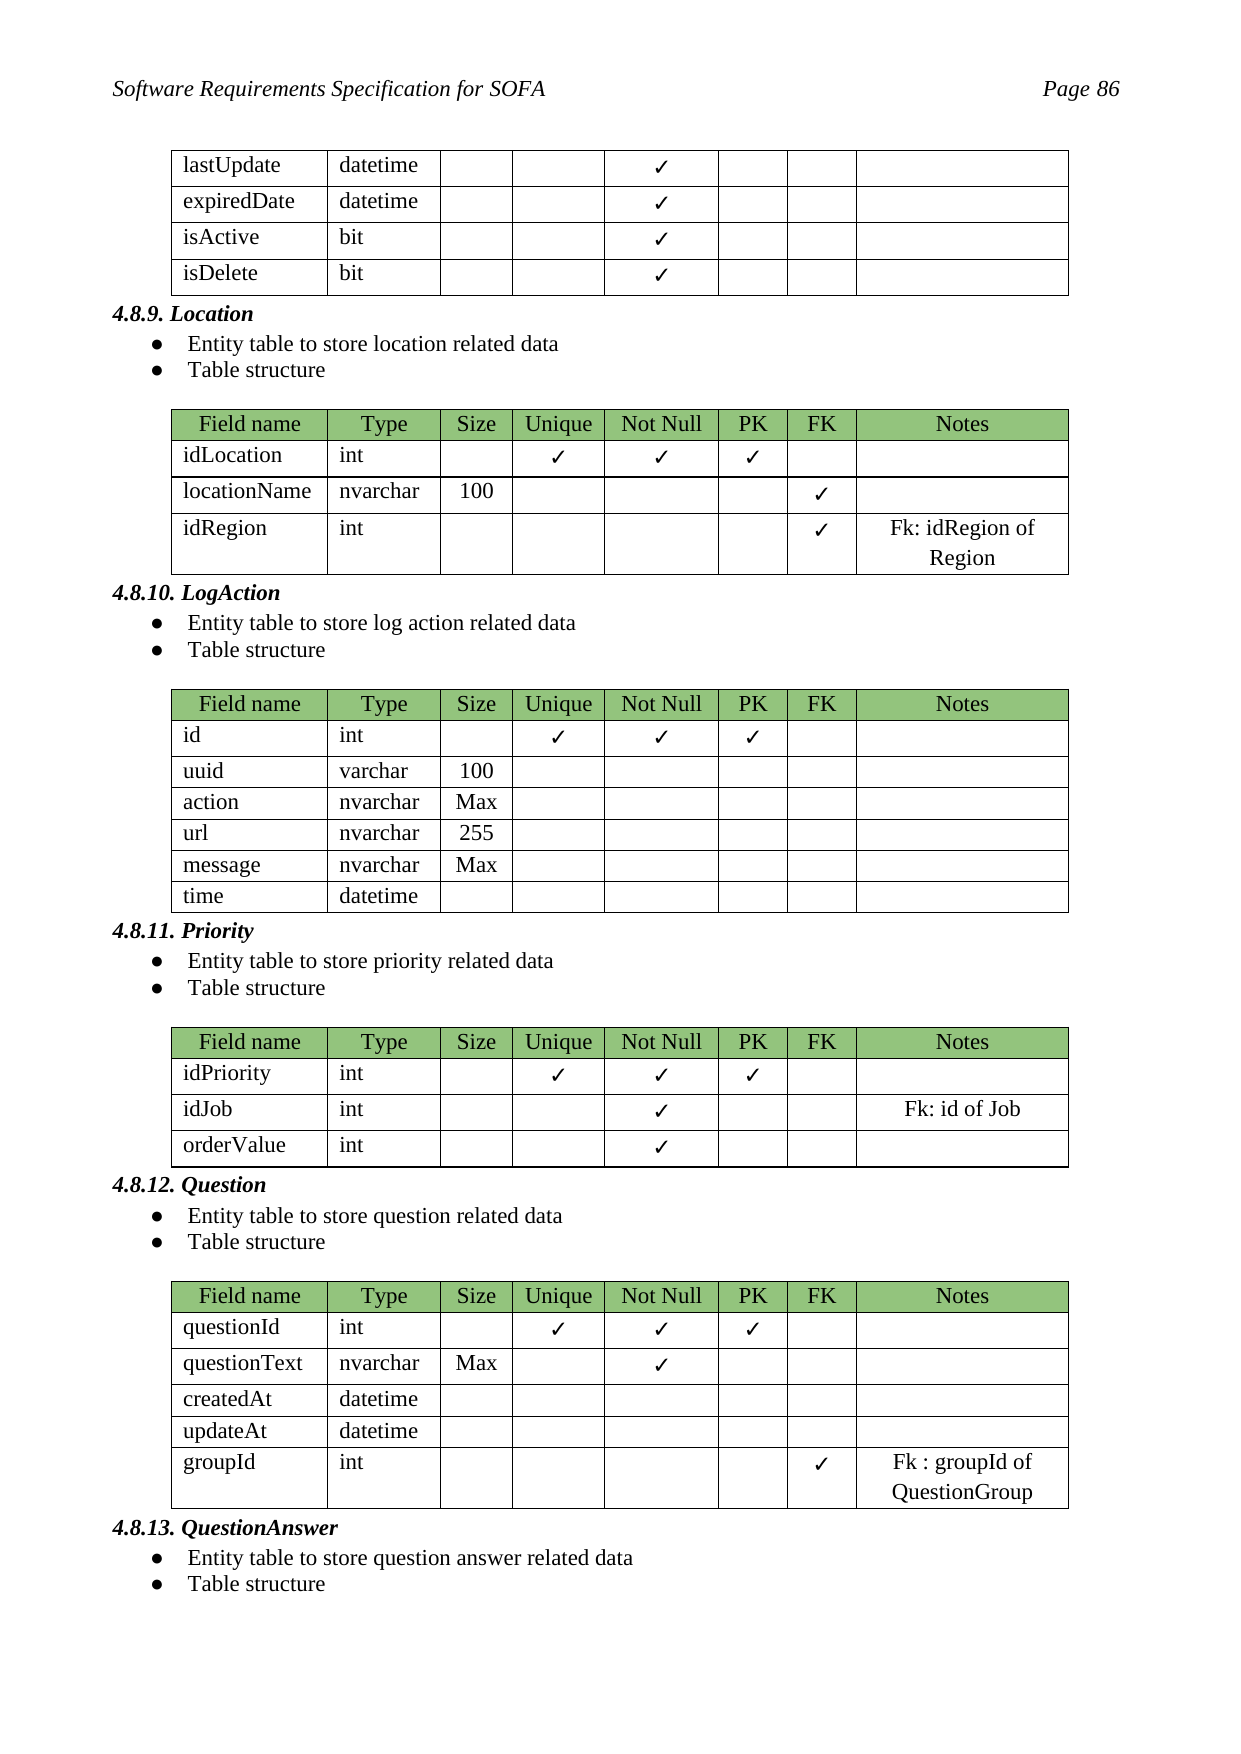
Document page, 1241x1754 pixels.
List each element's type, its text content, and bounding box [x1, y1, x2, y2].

table_header Size [441, 1282, 512, 1312]
table_header Size [441, 1028, 512, 1058]
table_cell Fk: id of Job [857, 1095, 1068, 1130]
table_cell datetime [328, 882, 440, 912]
table_cell uuid [172, 757, 327, 787]
table_cell [788, 223, 856, 258]
table_cell [513, 757, 604, 787]
table_cell nvarchar [328, 478, 440, 513]
table_cell [857, 260, 1068, 294]
table_cell [788, 441, 856, 476]
table_cell [788, 851, 856, 881]
table_cell int [328, 1313, 440, 1348]
table_cell bit [328, 223, 440, 258]
table_cell nvarchar [328, 851, 440, 881]
table_cell [605, 514, 718, 574]
table_header Unique [513, 1282, 604, 1312]
table_cell bit [328, 260, 440, 294]
table_cell datetime [328, 187, 440, 222]
table_cell idPriority [172, 1059, 327, 1094]
table_cell [441, 721, 512, 756]
table_cell [441, 1417, 512, 1447]
table_cell [513, 187, 604, 222]
table_cell idLocation [172, 441, 327, 476]
table_cell [441, 441, 512, 476]
table_cell lastUpdate [172, 151, 327, 186]
table_cell [605, 1448, 718, 1508]
table_cell [513, 151, 604, 186]
table_header PK [719, 690, 787, 720]
table_cell questionText [172, 1349, 327, 1384]
table_cell varchar [328, 757, 440, 787]
table_cell [719, 820, 787, 850]
table_cell [788, 1313, 856, 1348]
table_cell [719, 1448, 787, 1508]
table_cell [605, 851, 718, 881]
table_header Not Null [605, 1282, 718, 1312]
table_cell [605, 1385, 718, 1416]
table_cell [857, 478, 1068, 513]
table_cell ✓ [513, 1059, 604, 1094]
table_header Type [328, 410, 440, 440]
table_cell [857, 820, 1068, 850]
table_cell [441, 882, 512, 912]
table_cell [441, 1385, 512, 1416]
table_cell ✓ [605, 441, 718, 476]
table_cell id [172, 721, 327, 756]
table_cell time [172, 882, 327, 912]
table_header Type [328, 690, 440, 720]
table_header Size [441, 690, 512, 720]
table_cell [719, 478, 787, 513]
table_cell ✓ [788, 1448, 856, 1508]
table_cell ✓ [605, 151, 718, 186]
table_header Field name [172, 1282, 327, 1312]
table_header Field name [172, 1028, 327, 1058]
subtitle 4.8.13. QuestionAnswer [112, 1513, 1128, 1540]
table_cell createdAt [172, 1385, 327, 1416]
table_cell [857, 788, 1068, 818]
table_cell [788, 187, 856, 222]
table_cell [788, 1349, 856, 1384]
table_cell [719, 1349, 787, 1384]
table_header Field name [172, 410, 327, 440]
table_cell [857, 441, 1068, 476]
table_cell orderValue [172, 1131, 327, 1166]
table_cell [513, 882, 604, 912]
subtitle 4.8.10. LogAction [112, 579, 1128, 606]
table_cell [441, 223, 512, 258]
table_cell ✓ [719, 1059, 787, 1094]
table_cell ✓ [513, 721, 604, 756]
table_header FK [788, 1028, 856, 1058]
list Table structure [150, 1570, 1128, 1596]
table_cell ✓ [788, 478, 856, 513]
table_header Type [328, 1028, 440, 1058]
table_cell [788, 1095, 856, 1130]
table_cell [788, 1059, 856, 1094]
table_cell locationName [172, 478, 327, 513]
table_cell [605, 1417, 718, 1447]
table_cell [719, 1417, 787, 1447]
table_cell [719, 151, 787, 186]
table_cell [513, 1385, 604, 1416]
table_cell [441, 1059, 512, 1094]
table_cell [441, 514, 512, 574]
table_cell Fk : groupId of QuestionGroup [857, 1448, 1068, 1508]
table_header FK [788, 1282, 856, 1312]
table_cell ✓ [719, 441, 787, 476]
table_cell [788, 757, 856, 787]
table_cell int [328, 721, 440, 756]
table_cell expiredDate [172, 187, 327, 222]
table_cell idJob [172, 1095, 327, 1130]
table_cell ✓ [513, 441, 604, 476]
list Table structure [150, 356, 1128, 383]
table_cell int [328, 1095, 440, 1130]
table_header Not Null [605, 1028, 718, 1058]
table_cell int [328, 1131, 440, 1166]
table_cell int [328, 441, 440, 476]
table_cell [857, 1349, 1068, 1384]
table_cell Max [441, 788, 512, 818]
table_cell [513, 478, 604, 513]
list Entity table to store question answer related data [150, 1544, 1128, 1570]
table_header PK [719, 410, 787, 440]
table_cell [513, 820, 604, 850]
table_cell ✓ [605, 1313, 718, 1348]
table_header Notes [857, 690, 1068, 720]
table_cell [719, 260, 787, 294]
table_cell [719, 788, 787, 818]
table_cell message [172, 851, 327, 881]
table_cell ✓ [605, 187, 718, 222]
table_cell [788, 1417, 856, 1447]
list Entity table to store location related data [150, 330, 1128, 356]
table_cell ✓ [605, 260, 718, 294]
table_cell isDelete [172, 260, 327, 294]
table_cell ✓ [605, 1131, 718, 1166]
table_cell [857, 1385, 1068, 1416]
table_cell int [328, 1059, 440, 1094]
table_cell [857, 223, 1068, 258]
table_cell url [172, 820, 327, 850]
table_cell [441, 1313, 512, 1348]
table_cell [605, 820, 718, 850]
table_cell [719, 1385, 787, 1416]
table_header PK [719, 1028, 787, 1058]
table_cell [513, 260, 604, 294]
table_cell ✓ [605, 721, 718, 756]
table_cell groupId [172, 1448, 327, 1508]
table_cell [441, 1095, 512, 1130]
table_cell [605, 882, 718, 912]
table_cell [788, 260, 856, 294]
table_cell [857, 757, 1068, 787]
table_cell [857, 1131, 1068, 1166]
table_header FK [788, 690, 856, 720]
table_cell 255 [441, 820, 512, 850]
list Entity table to store question related data [150, 1202, 1128, 1228]
table_header FK [788, 410, 856, 440]
table_cell [788, 151, 856, 186]
table_cell [719, 1095, 787, 1130]
table_cell [788, 788, 856, 818]
table_cell [857, 1417, 1068, 1447]
table_cell [719, 882, 787, 912]
table_header Notes [857, 1028, 1068, 1058]
table_cell ✓ [605, 1095, 718, 1130]
table_cell ✓ [719, 1313, 787, 1348]
subtitle 4.8.12. Question [112, 1172, 1128, 1198]
table_header Type [328, 1282, 440, 1312]
table_header Unique [513, 690, 604, 720]
table_cell idRegion [172, 514, 327, 574]
table_cell [513, 788, 604, 818]
table_cell ✓ [605, 223, 718, 258]
table_cell [788, 820, 856, 850]
table_cell ✓ [788, 514, 856, 574]
table_header Unique [513, 1028, 604, 1058]
table_cell datetime [328, 151, 440, 186]
table_cell [513, 1095, 604, 1130]
table_cell [605, 478, 718, 513]
table_cell [513, 1131, 604, 1166]
table_cell [513, 851, 604, 881]
table_cell [788, 882, 856, 912]
table_cell int [328, 1448, 440, 1508]
table_cell [719, 1131, 787, 1166]
table_cell ✓ [513, 1313, 604, 1348]
table_cell [857, 882, 1068, 912]
table_cell [857, 851, 1068, 881]
table_cell [857, 1313, 1068, 1348]
table_cell [857, 1059, 1068, 1094]
table_cell [788, 1131, 856, 1166]
table_header Size [441, 410, 512, 440]
table_cell nvarchar [328, 788, 440, 818]
list Table structure [150, 636, 1128, 662]
table_cell [857, 187, 1068, 222]
table_cell Max [441, 1349, 512, 1384]
table_cell [605, 788, 718, 818]
table_cell [857, 151, 1068, 186]
list Entity table to store log action related data [150, 609, 1128, 636]
table_cell [788, 721, 856, 756]
table_cell [719, 514, 787, 574]
table_cell nvarchar [328, 820, 440, 850]
table_header Notes [857, 410, 1068, 440]
list Table structure [150, 974, 1128, 1000]
table_cell ✓ [605, 1059, 718, 1094]
list Table structure [150, 1228, 1128, 1254]
table_cell questionId [172, 1313, 327, 1348]
table_cell [513, 1349, 604, 1384]
table_header Notes [857, 1282, 1068, 1312]
table_cell [513, 223, 604, 258]
table_cell ✓ [605, 1349, 718, 1384]
table_cell [513, 514, 604, 574]
table_cell [719, 187, 787, 222]
table_cell updateAt [172, 1417, 327, 1447]
table_cell ✓ [719, 721, 787, 756]
table_header Unique [513, 410, 604, 440]
table_cell [719, 757, 787, 787]
subtitle 4.8.9. Location [112, 300, 1128, 326]
table_cell [441, 1448, 512, 1508]
table_header PK [719, 1282, 787, 1312]
table_cell 100 [441, 757, 512, 787]
table_cell [441, 260, 512, 294]
table_cell [441, 151, 512, 186]
table_cell datetime [328, 1385, 440, 1416]
table_header Not Null [605, 690, 718, 720]
list Entity table to store priority related data [150, 948, 1128, 974]
table_cell [788, 1385, 856, 1416]
table_cell [441, 187, 512, 222]
subtitle 4.8.11. Priority [112, 917, 1128, 944]
table_cell Max [441, 851, 512, 881]
table_cell [719, 223, 787, 258]
table_cell [857, 721, 1068, 756]
table_cell [719, 851, 787, 881]
table_cell Fk: idRegion of Region [857, 514, 1068, 574]
table_cell nvarchar [328, 1349, 440, 1384]
table_header Not Null [605, 410, 718, 440]
table_cell isActive [172, 223, 327, 258]
table_cell 100 [441, 478, 512, 513]
table_cell [513, 1448, 604, 1508]
table_cell [605, 757, 718, 787]
table_cell int [328, 514, 440, 574]
table_cell datetime [328, 1417, 440, 1447]
table_cell action [172, 788, 327, 818]
table_header Field name [172, 690, 327, 720]
table_cell [513, 1417, 604, 1447]
table_cell [441, 1131, 512, 1166]
